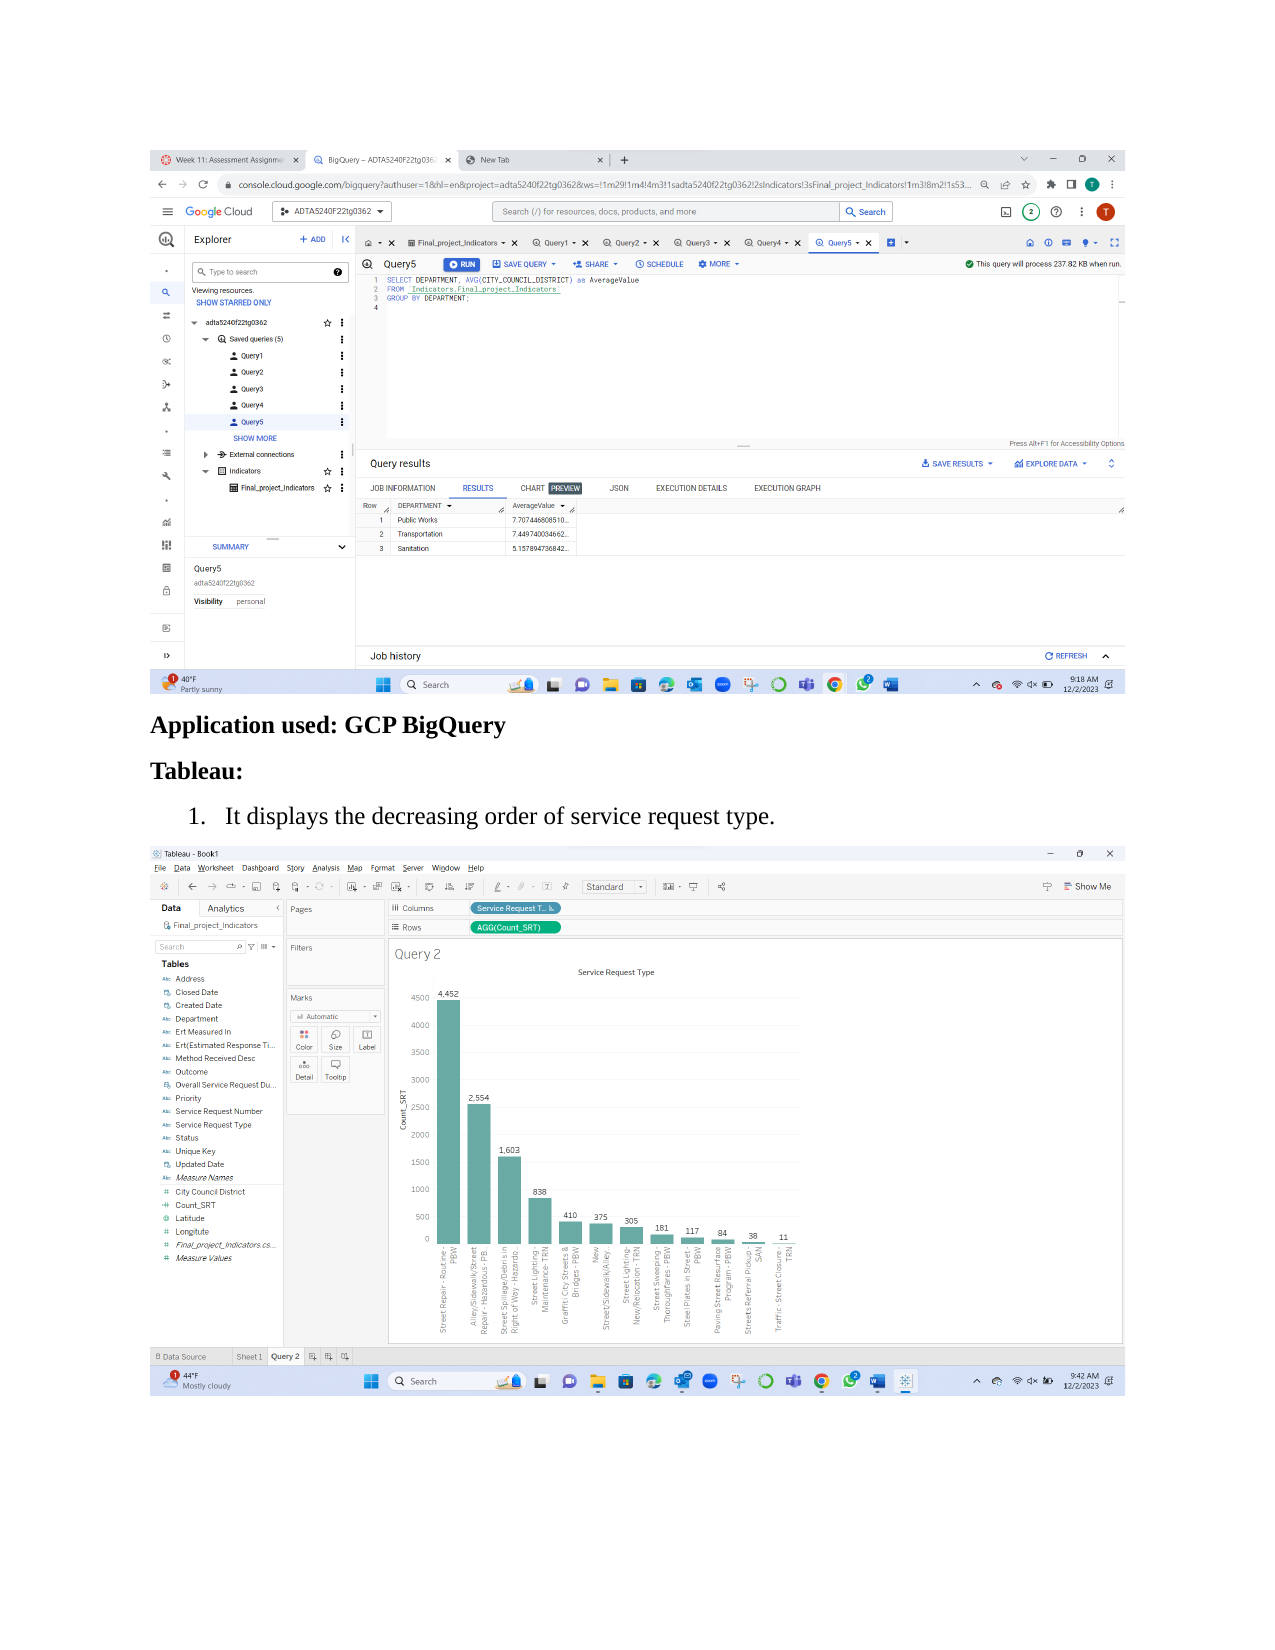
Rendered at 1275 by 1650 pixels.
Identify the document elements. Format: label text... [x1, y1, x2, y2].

text Tableau: [150, 756, 1125, 785]
picture [150, 846, 1125, 1396]
picture [150, 150, 1125, 694]
text Application used: GCP BigQuery [150, 711, 1125, 739]
list It displays the decreasing order of service request type. [187, 801, 1125, 830]
